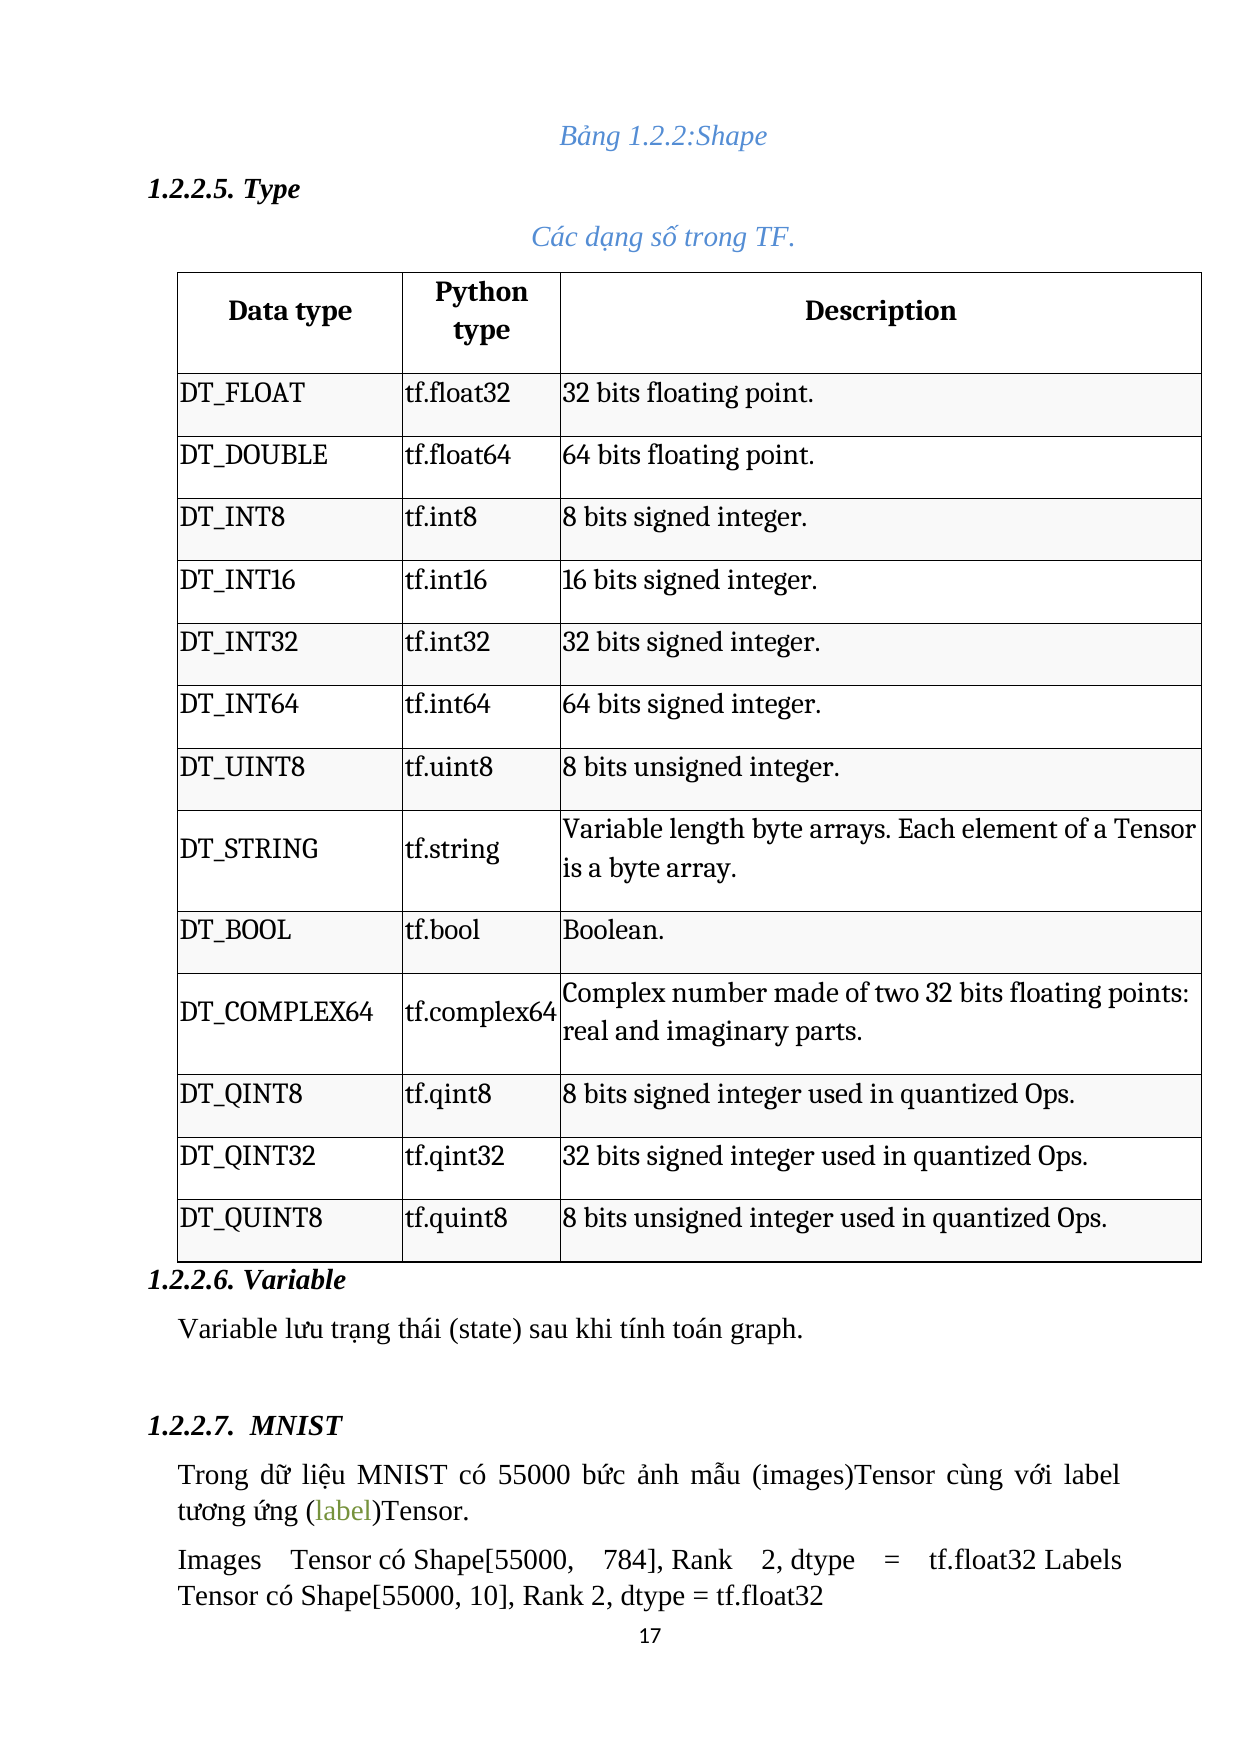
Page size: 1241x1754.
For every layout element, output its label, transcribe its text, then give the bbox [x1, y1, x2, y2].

table_cell tf.float64 [403, 437, 560, 498]
table_cell DT_UINT8 [178, 749, 402, 810]
table_cell tf.bool [403, 912, 560, 973]
table_cell tf.uint8 [403, 749, 560, 810]
table_cell tf.int16 [403, 561, 560, 623]
text Variable [147, 1262, 1122, 1296]
table_cell 32 bits signed integer used in quantized Ops. [561, 1138, 1201, 1199]
table_cell tf.qint32 [403, 1138, 560, 1199]
text Bảng 1.2.2:Shape [177, 118, 1122, 152]
text Variable lưu trạng thái (state) sau khi tính toán graph. [177, 1311, 1122, 1344]
table_cell DT_INT8 [178, 499, 402, 560]
table_cell 8 bits signed integer used in quantized Ops. [561, 1075, 1201, 1137]
table_cell 8 bits signed integer. [561, 499, 1201, 560]
text Type [147, 171, 1122, 204]
table_cell 64 bits signed integer. [561, 686, 1201, 747]
text Trong dữ liệu MNIST có 55000 bức ảnh mẫu (images)Tensor cùng với label tương ứng (label)Tensor. [177, 1457, 1122, 1527]
table_cell 32 bits signed integer. [561, 624, 1201, 685]
table_cell DT_QUINT8 [178, 1200, 402, 1261]
table_cell DT_INT16 [178, 561, 402, 623]
table_cell DT_COMPLEX64 [178, 974, 402, 1074]
table_cell DT_INT32 [178, 624, 402, 685]
table_cell DT_QINT32 [178, 1138, 402, 1199]
table_header Data type [178, 273, 402, 373]
table_cell Complex number made of two 32 bits floating points: real and imaginary parts. [561, 974, 1201, 1074]
table_cell tf.qint8 [403, 1075, 560, 1137]
table_cell tf.complex64 [403, 974, 560, 1074]
table_cell DT_QINT8 [178, 1075, 402, 1137]
table_cell DT_BOOL [178, 912, 402, 973]
table_cell Boolean. [561, 912, 1201, 973]
table_header Description [561, 273, 1201, 373]
table_cell 32 bits floating point. [561, 374, 1201, 436]
table_cell tf.int8 [403, 499, 560, 560]
text Các dạng số trong TF. [177, 219, 1122, 253]
table_cell DT_DOUBLE [178, 437, 402, 498]
table_cell Variable length byte arrays. Each element of a Tensor is a byte array. [561, 811, 1201, 911]
table_header Python type [403, 273, 560, 373]
text MNIST [147, 1408, 1122, 1442]
table_cell 8 bits unsigned integer. [561, 749, 1201, 810]
table_cell 64 bits floating point. [561, 437, 1201, 498]
table_cell 16 bits signed integer. [561, 561, 1201, 623]
table_cell tf.quint8 [403, 1200, 560, 1261]
table_cell tf.string [403, 811, 560, 911]
table_cell DT_STRING [178, 811, 402, 911]
table_cell tf.float32 [403, 374, 560, 436]
table_cell tf.int32 [403, 624, 560, 685]
table_cell DT_FLOAT [178, 374, 402, 436]
table_cell DT_INT64 [178, 686, 402, 747]
table_cell tf.int64 [403, 686, 560, 747]
text Images Tensor có Shape[55000, 784], Rank 2, dtype = tf.float32 Labels Tensor có Shape[55000, 10], Rank 2, dtype = tf.float32 [177, 1542, 1122, 1611]
table_cell 8 bits unsigned integer used in quantized Ops. [561, 1200, 1201, 1261]
